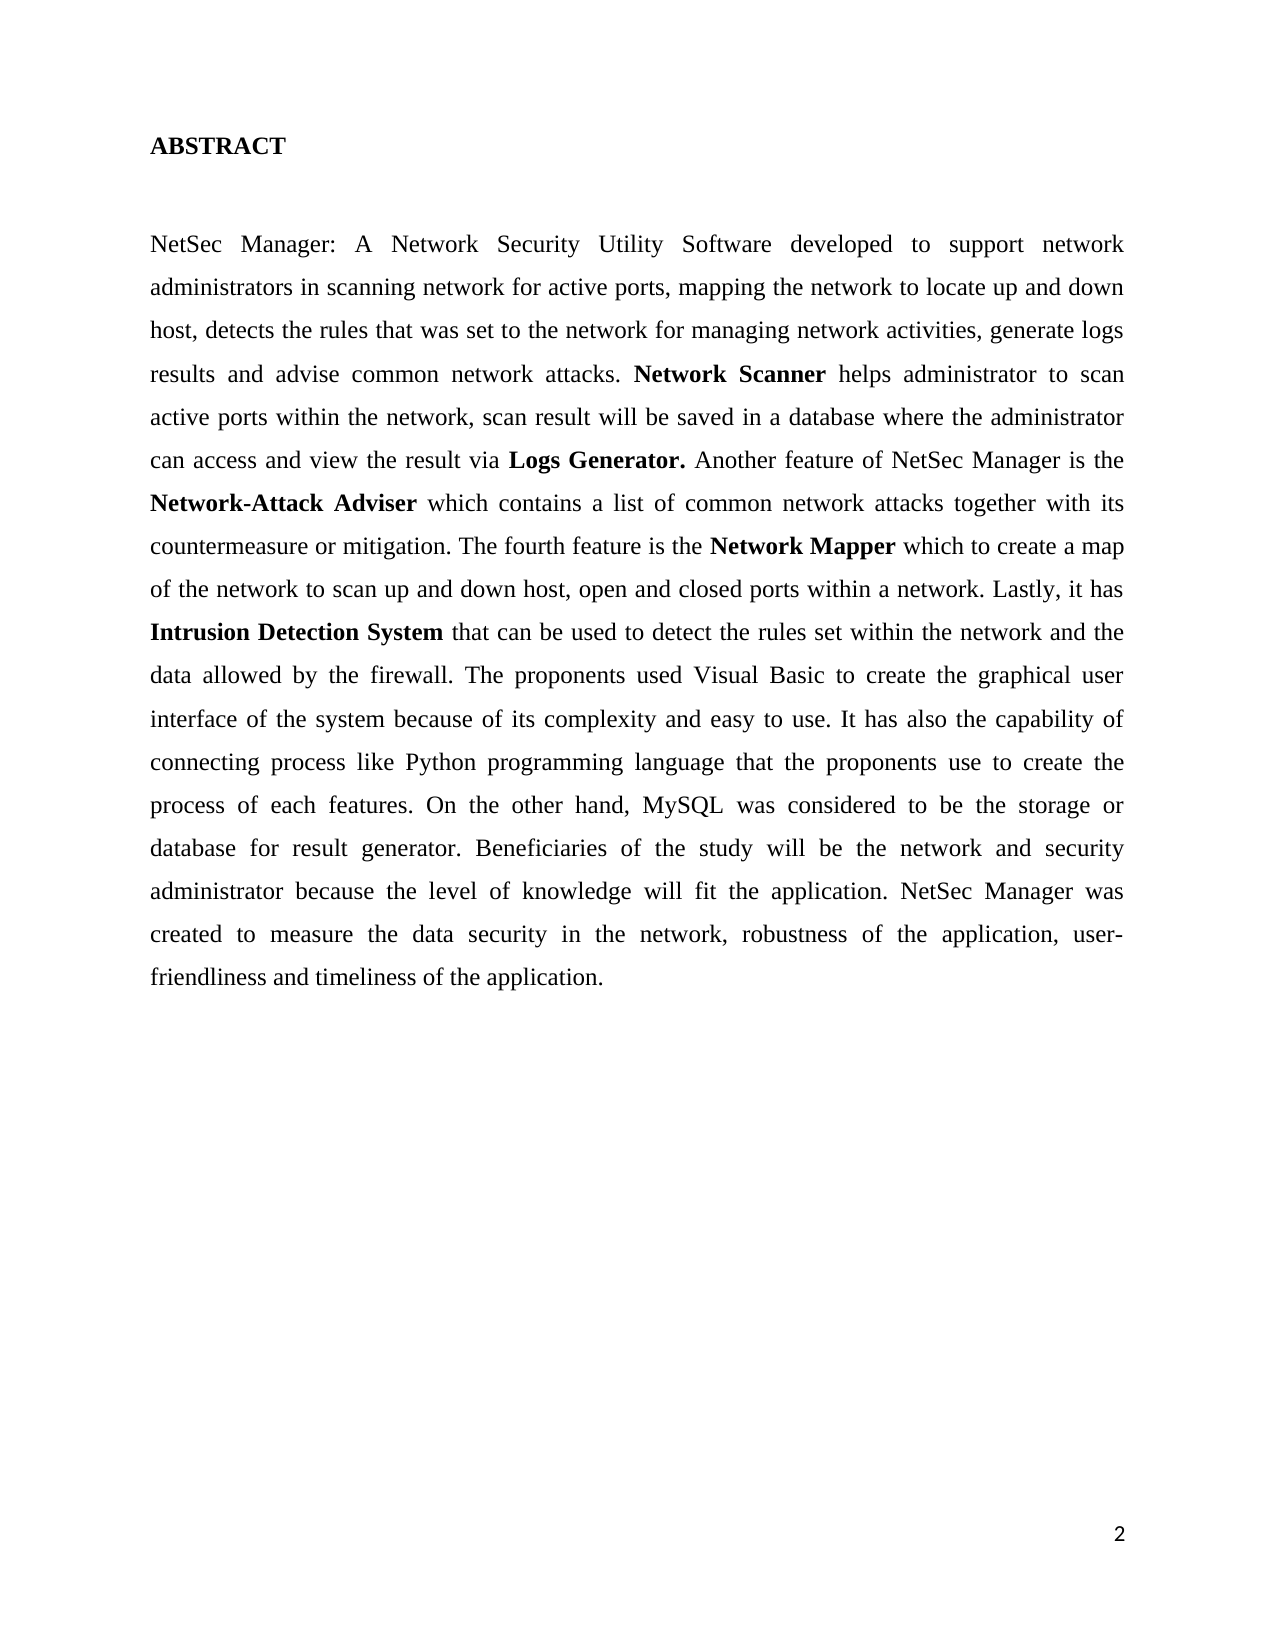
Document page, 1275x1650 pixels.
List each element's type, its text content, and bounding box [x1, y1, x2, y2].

text ABSTRACT [150, 131, 1125, 160]
text NetSec Manager: A Network Security Utility Software developed to support network administrators in scanning network for active ports, mapping the network to locate up and down host, detects the rules that was set to the network for managing network activities, generate logs results and advise common network attacks. Network Scanner helps administrator to scan active ports within the network, scan result will be saved in a database where the administrator can access and view the result via Logs Generator. Another feature of NetSec Manager is the Network-Attack Adviser which contains a list of common network attacks together with its countermeasure or mitigation. The fourth feature is the Network Mapper which to create a map of the network to scan up and down host, open and closed ports within a network. Lastly, it has Intrusion Detection System that can be used to detect the rules set within the network and the data allowed by the firewall. The proponents used Visual Basic to create the graphical user interface of the system because of its complexity and easy to use. It has also the capability of connecting process like Python programming language that the proponents use to create the process of each features. On the other hand, MySQL was considered to be the storage or database for result generator. Beneficiaries of the study will be the network and security administrator because the level of knowledge will fit the application. NetSec Manager was created to measure the data security in the network, robustness of the application, user-friendliness and timeliness of the application. [150, 229, 1125, 991]
